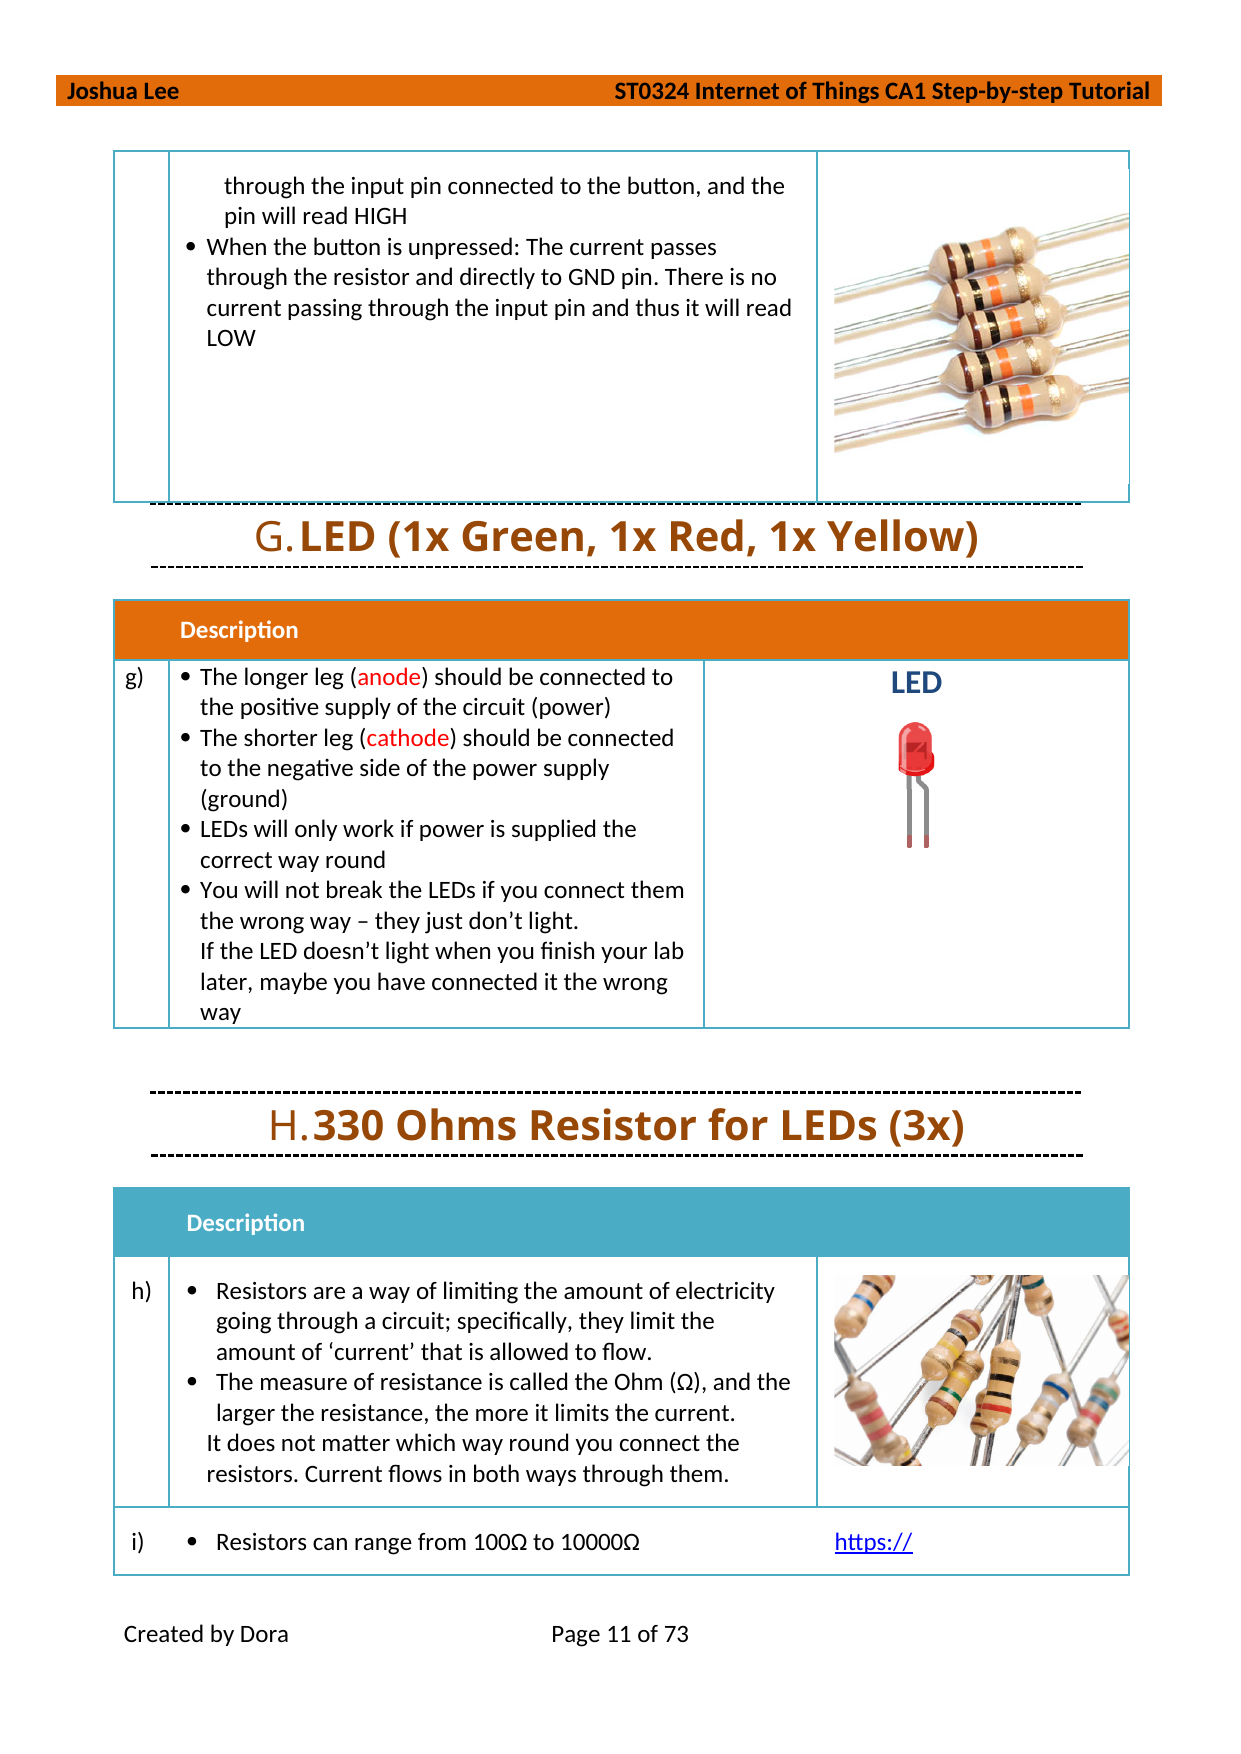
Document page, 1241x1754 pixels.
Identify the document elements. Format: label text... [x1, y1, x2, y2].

table_cell Resistors are a way of limiting the amount of electricity going through a circuit; specifically, they limit the amount of ‘current’ that is allowed to flow. The measure of resistance is called the Ohm (Ω), and the larger the resistance, the more it limits the current. It does not matter which way round you connect the resistors. Current flows in both ways through them. [170, 1257, 816, 1506]
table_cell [170, 152, 816, 501]
table_cell [115, 661, 168, 1027]
table_header [115, 601, 169, 659]
table_cell LED [705, 661, 1128, 1027]
picture [898, 722, 935, 848]
table_header [115, 1189, 169, 1255]
table_cell 10K Ω RESISTOR [818, 152, 1128, 501]
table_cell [817, 1508, 1128, 1574]
picture [834, 169, 1129, 484]
table_cell [115, 1257, 168, 1506]
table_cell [169, 1508, 817, 1574]
table_header Description [169, 1189, 1128, 1255]
table_cell [115, 1508, 169, 1574]
subtitle 330 Ohms Resistor for LEDs (3x) [150, 1091, 1083, 1157]
table_cell [818, 1257, 1128, 1506]
table_cell [115, 152, 168, 501]
subtitle LED (1x Green, 1x Red, 1x Yellow) [150, 503, 1083, 568]
picture [834, 1275, 1129, 1466]
table_header Description [169, 601, 1128, 659]
table_cell The longer leg (anode) should be connected to the positive supply of the circuit (power) The shorter leg (cathode) should be connected to the negative side of the power supply (ground) LEDs will only work if power is supplied the correct way round You will not break the LEDs if you connect them the wrong way – they just don’t light. If the LED doesn’t light when you finish your lab later, maybe you have connected it the wrong way [170, 661, 703, 1027]
